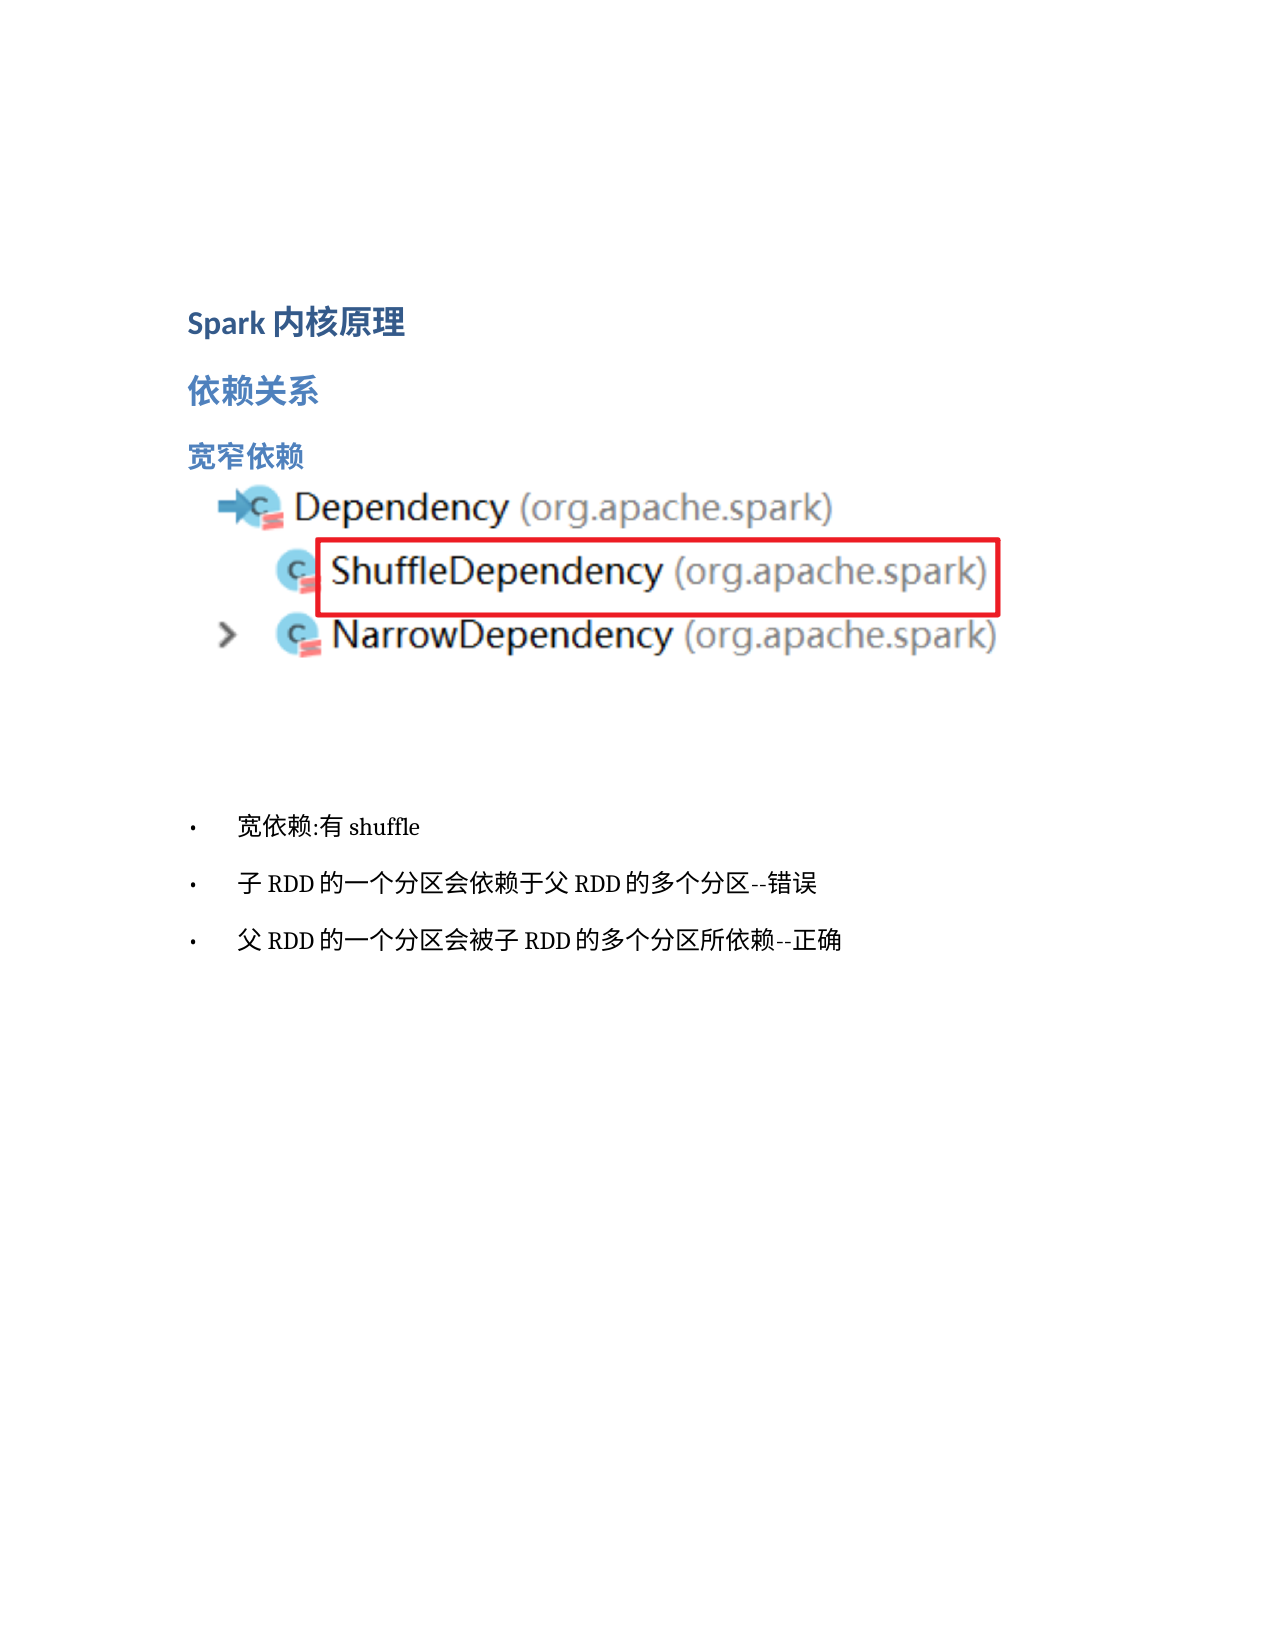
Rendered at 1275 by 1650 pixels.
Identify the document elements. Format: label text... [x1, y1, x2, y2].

list 宽依赖:有shuffle [187, 808, 1087, 843]
picture [187, 476, 1063, 693]
subtitle 宽窄依赖 [187, 434, 1087, 476]
subtitle Spark内核原理 [187, 296, 1087, 344]
subtitle 依赖关系 [187, 365, 1087, 413]
list 子RDD的一个分区会依赖于父RDD的多个分区--错误 [187, 863, 1087, 900]
list 父RDD的一个分区会被子RDD的多个分区所依赖--正确 [187, 921, 1087, 957]
